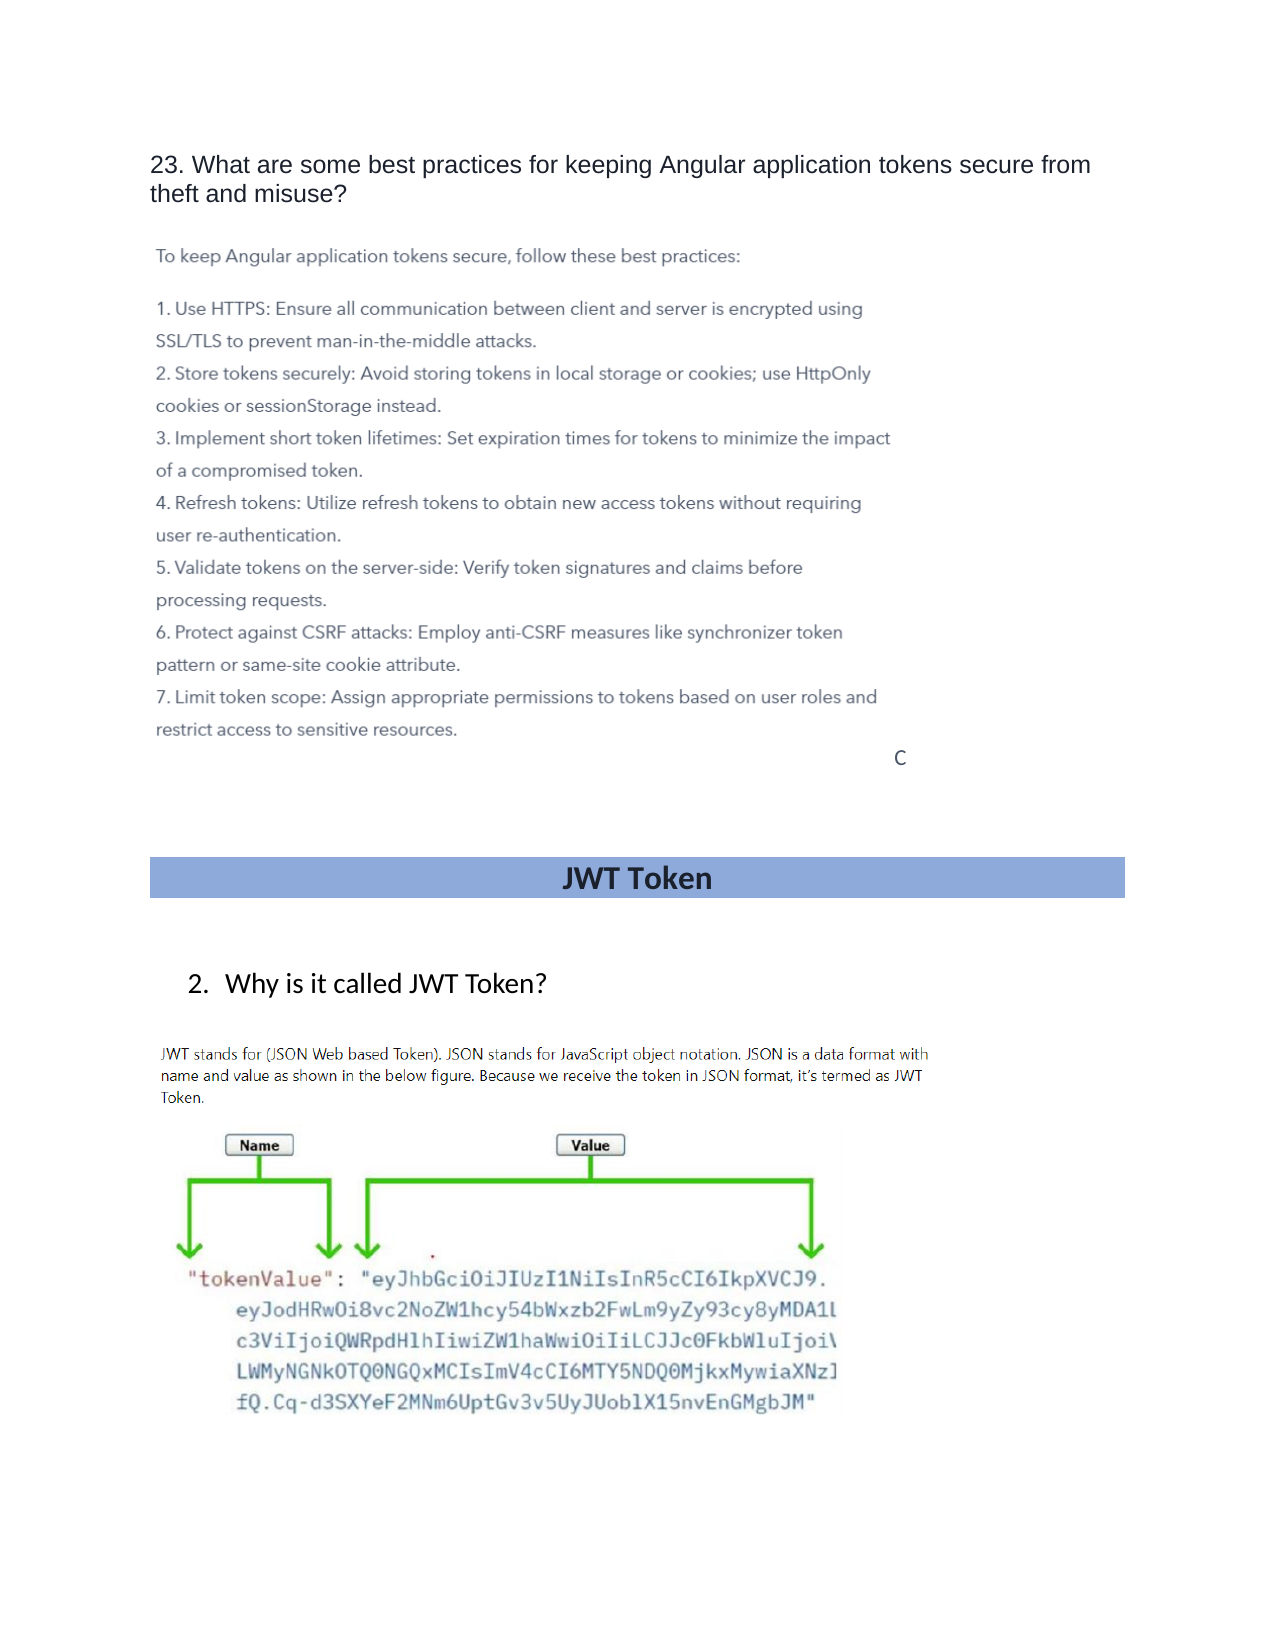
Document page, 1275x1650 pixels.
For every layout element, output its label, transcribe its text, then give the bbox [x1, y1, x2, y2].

subtitle JWT Token [150, 857, 1125, 898]
picture [150, 236, 895, 766]
subtitle 23. What are some best practices for keeping Angular application tokens secure from theft and misuse? [150, 150, 1125, 207]
subtitle Why is it called JWT Token? [187, 966, 1125, 1001]
picture [150, 1033, 941, 1433]
